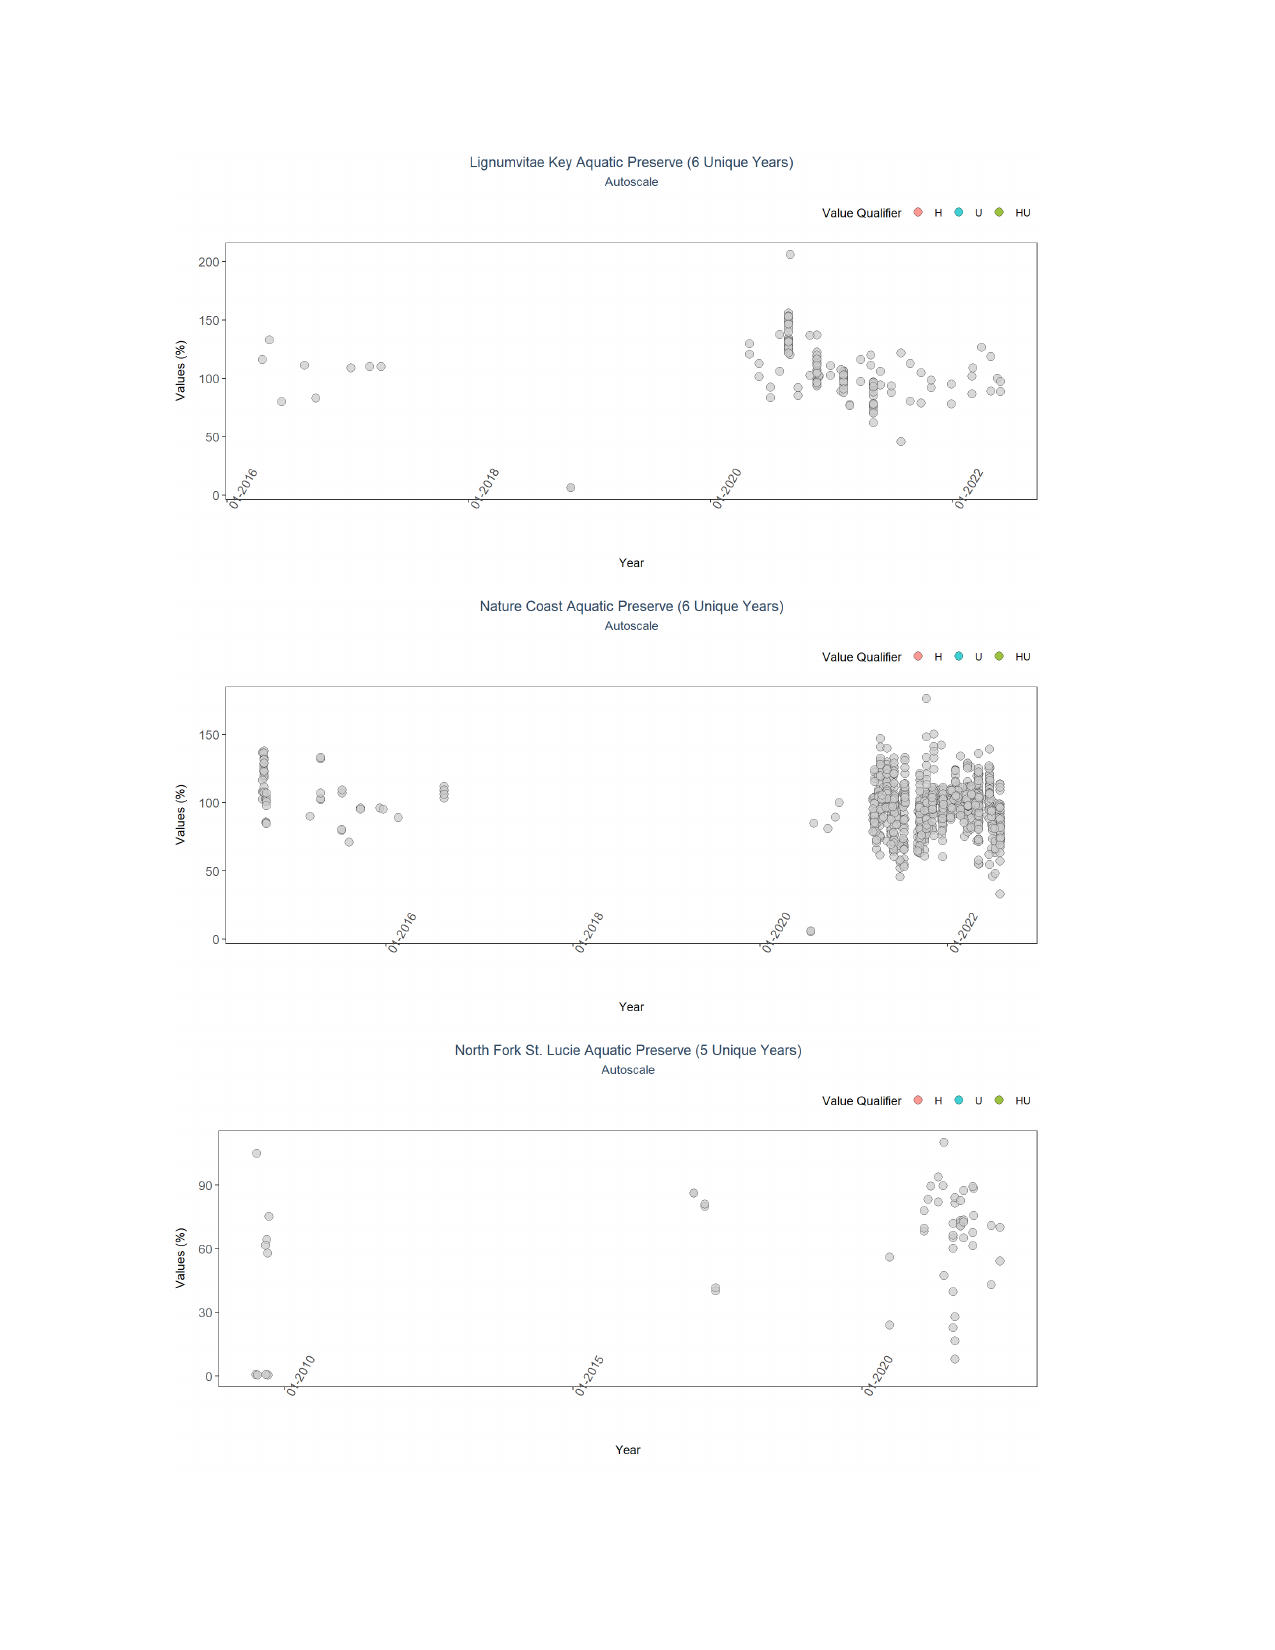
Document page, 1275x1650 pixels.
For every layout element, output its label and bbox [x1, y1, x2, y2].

picture [168, 150, 1044, 588]
picture [168, 593, 1044, 1032]
picture [168, 1037, 1044, 1475]
